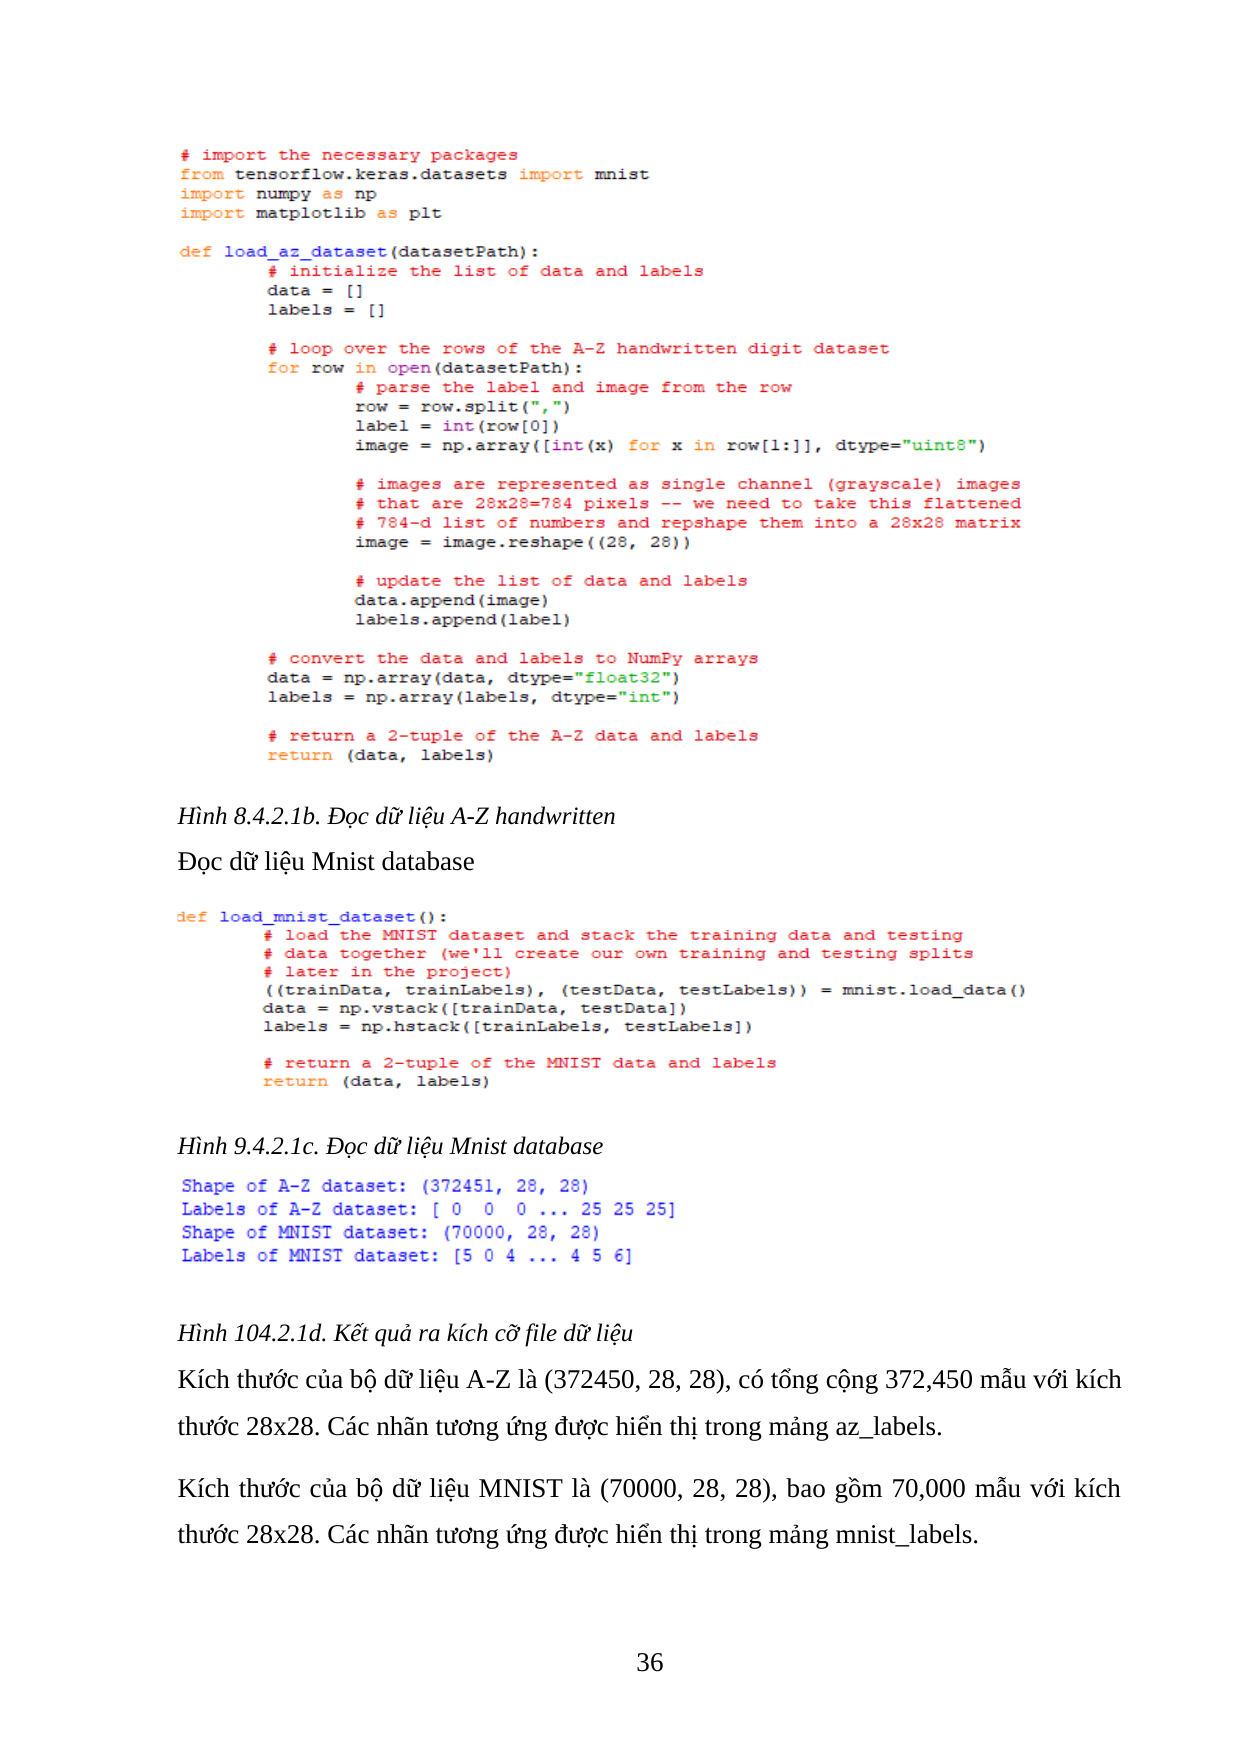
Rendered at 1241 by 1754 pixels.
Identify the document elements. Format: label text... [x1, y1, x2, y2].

picture [177, 147, 1123, 773]
text Kích thước của bộ dữ liệu MNIST là (70000, 28, 28), bao gồm 70,000 mẫu với kích thước 28x28. Các nhãn tương ứng được hiển thị trong mảng mnist_labels. [177, 1472, 1122, 1550]
text Kích thước của bộ dữ liệu A-Z là (372450, 28, 28), có tổng cộng 372,450 mẫu với kích thước 28x28. Các nhãn tương ứng được hiển thị trong mảng az_labels. [177, 1363, 1122, 1441]
picture [177, 1175, 695, 1291]
text Đọc dữ liệu Mnist database [177, 845, 1122, 876]
picture [177, 907, 1040, 1103]
